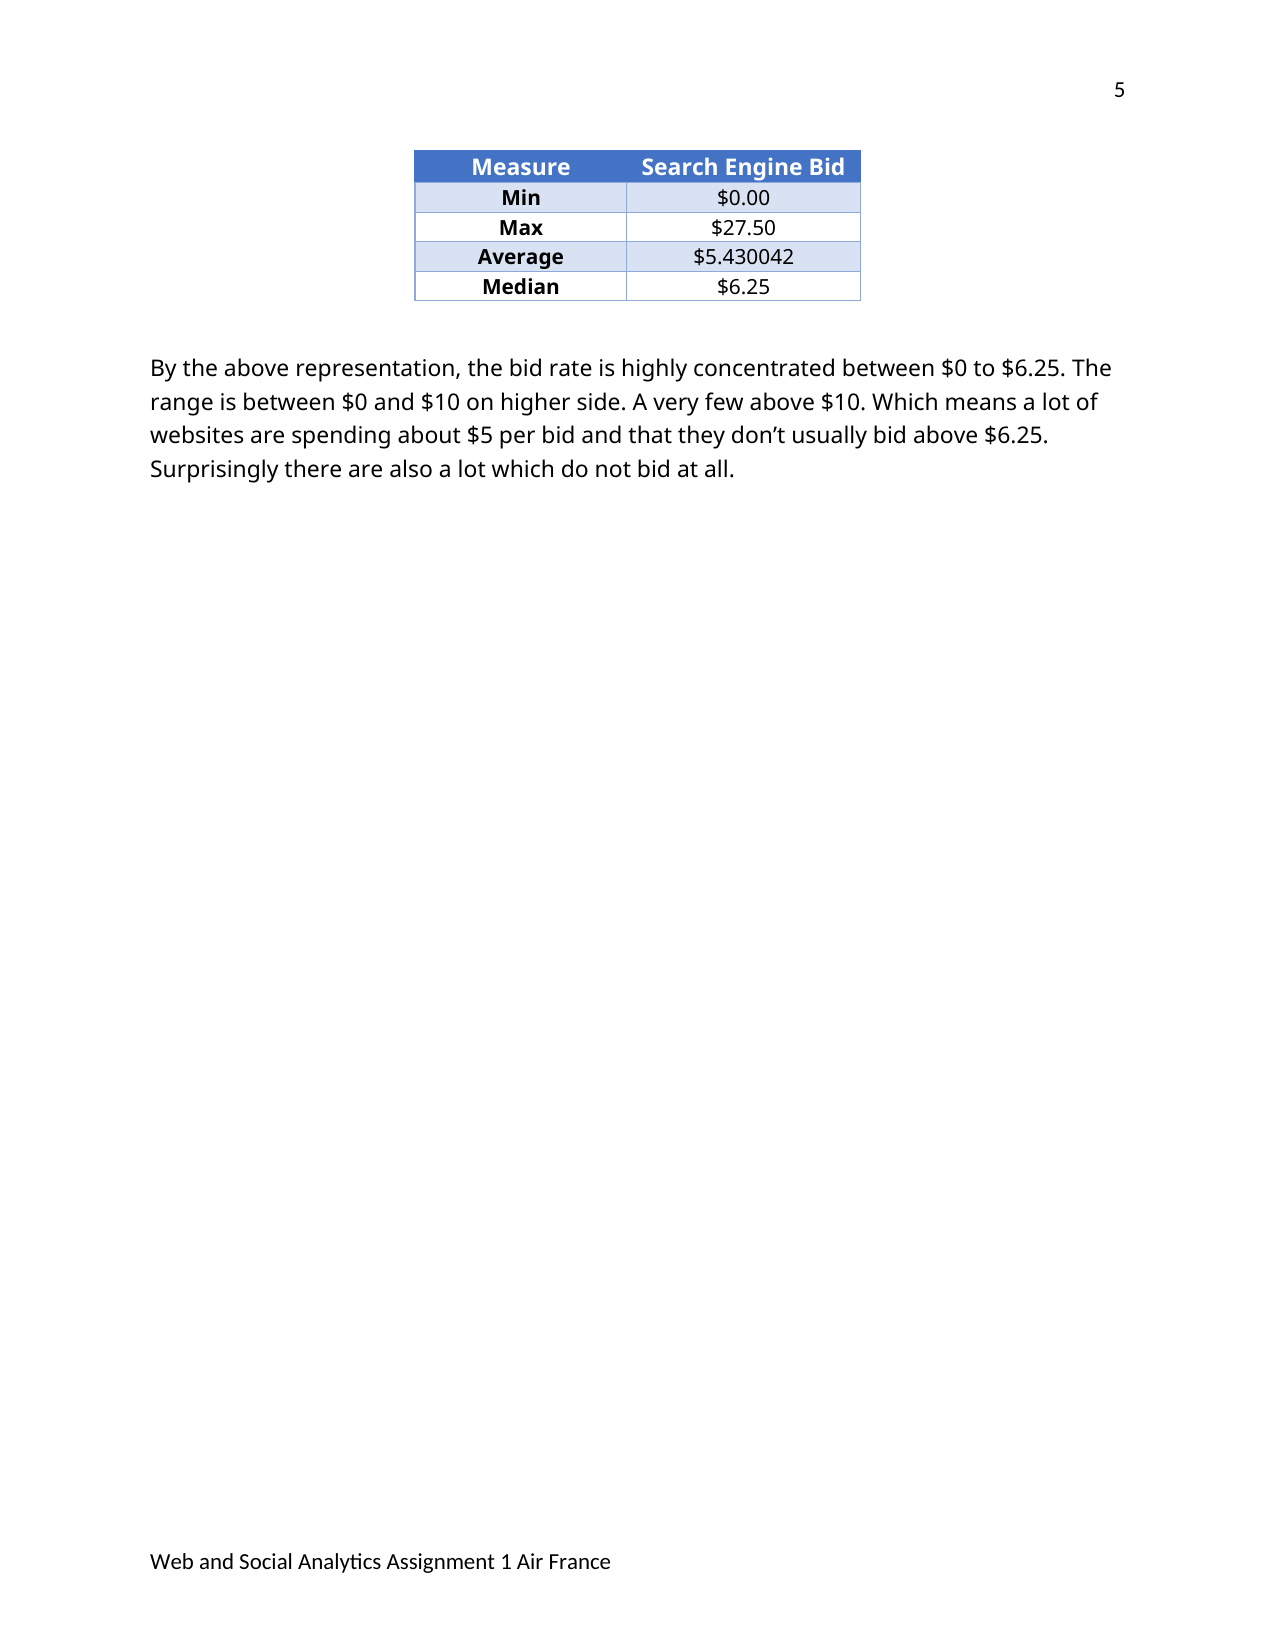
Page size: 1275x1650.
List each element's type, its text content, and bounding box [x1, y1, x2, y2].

table_header Search Engine Bid [627, 151, 860, 182]
table_cell $6.25 [627, 272, 860, 300]
table_cell $0.00 [627, 183, 860, 212]
table_cell $27.50 [627, 213, 860, 241]
table_cell Average [416, 242, 626, 271]
table_cell $5.430042 [627, 242, 860, 271]
table_header Measure [416, 151, 626, 182]
table_cell Min [416, 183, 626, 212]
table_cell Median [416, 272, 626, 300]
table_cell Max [416, 213, 626, 241]
text By the above representation, the bid rate is highly concentrated between $0 to $6.25. The range is between $0 and $10 on higher side. A very few above $10. Which means a lot of websites are spending about $5 per bid and that they don’t usually bid above $6.25. Surprisingly there are also a lot which do not bid at all. [150, 352, 1125, 484]
